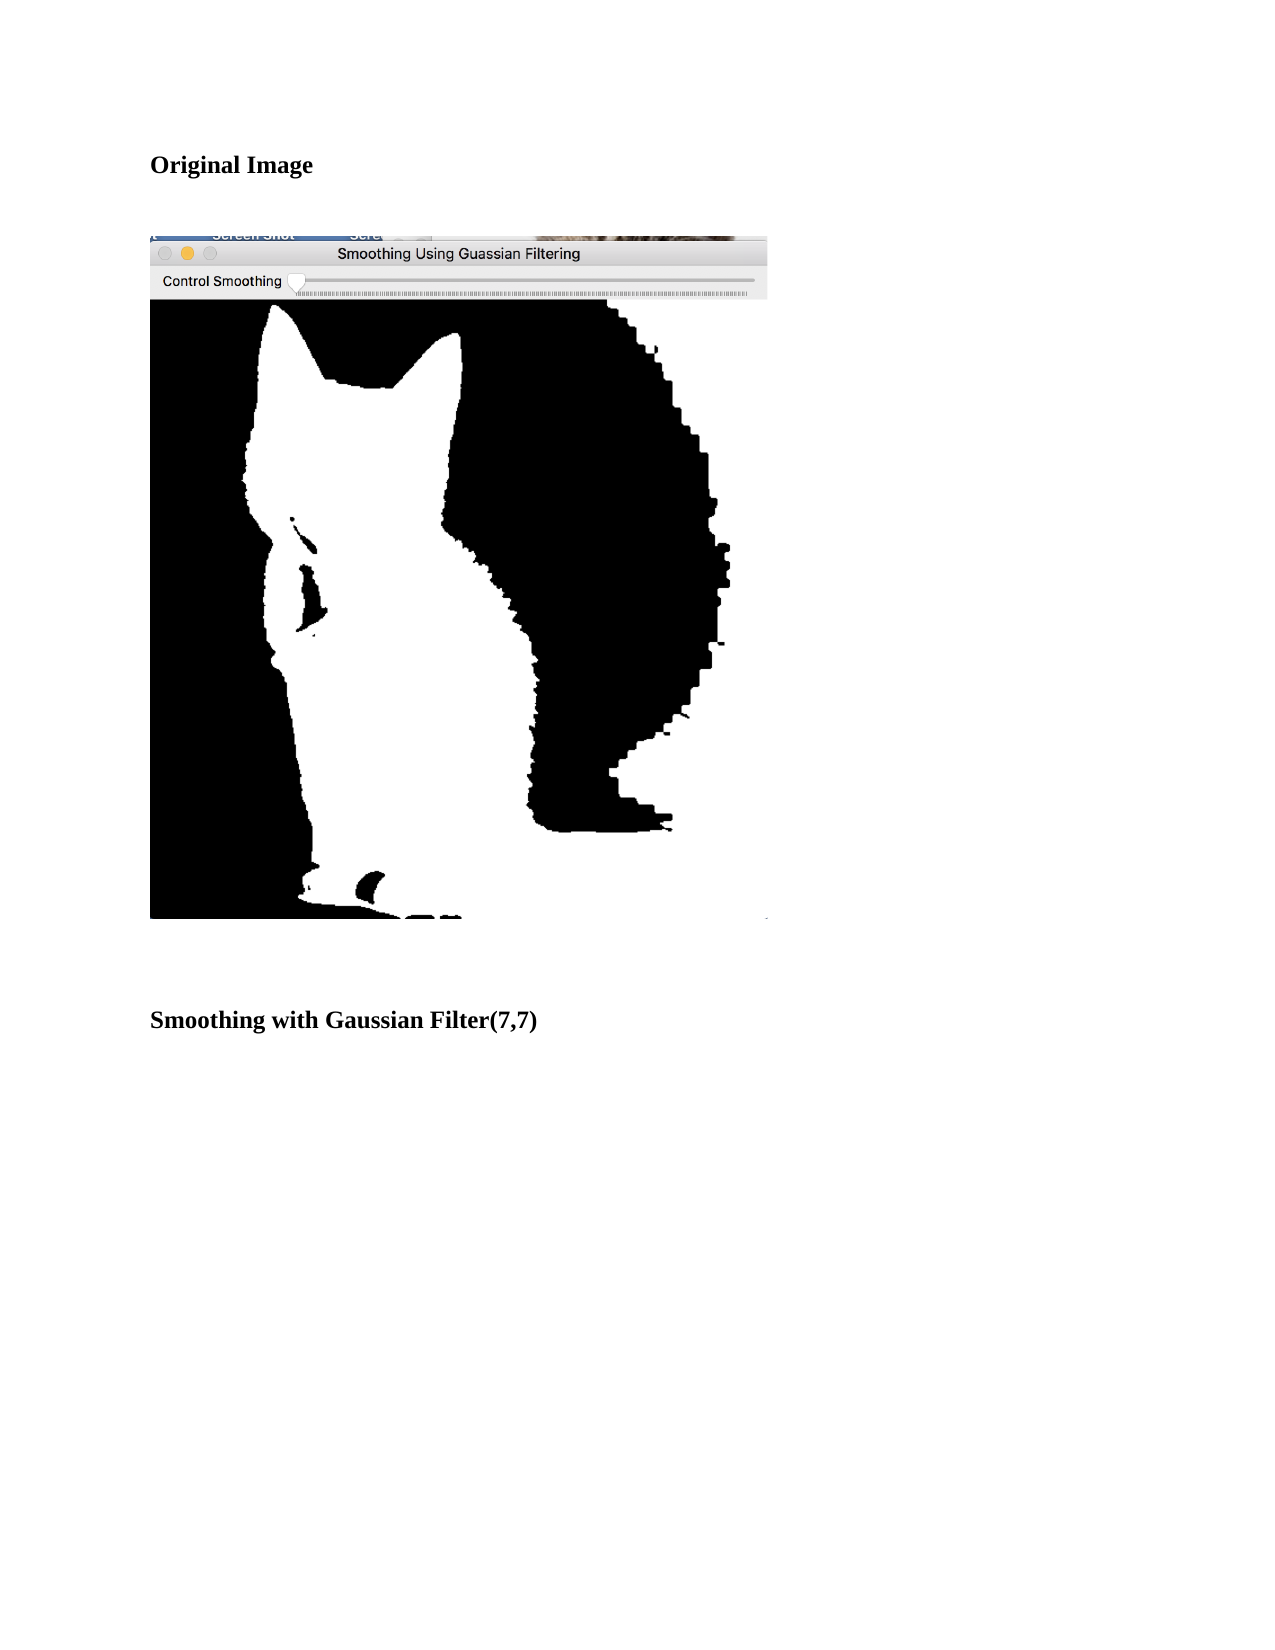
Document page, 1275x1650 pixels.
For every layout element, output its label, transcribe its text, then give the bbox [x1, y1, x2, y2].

text Original Image [150, 150, 1125, 179]
picture [150, 236, 768, 919]
text Smoothing with Gaussian Filter(7,7) [150, 1005, 1125, 1034]
